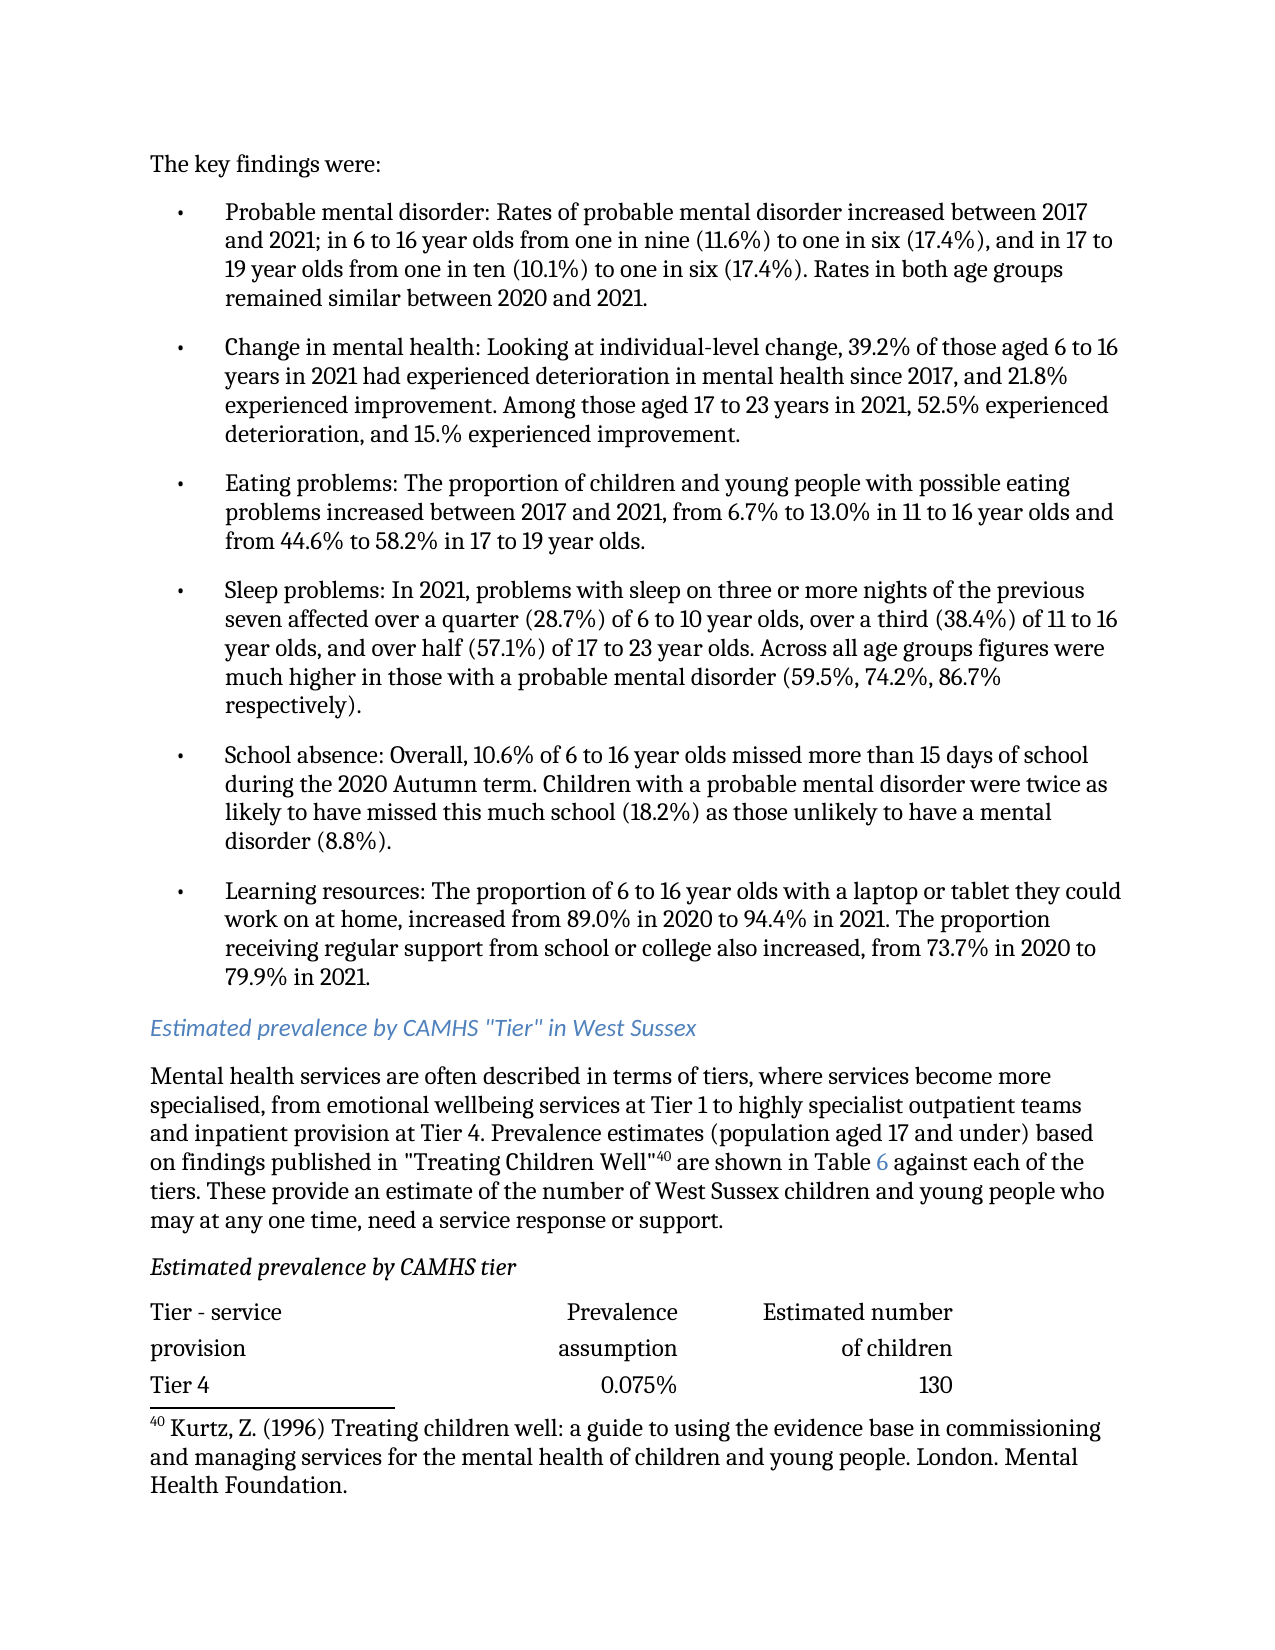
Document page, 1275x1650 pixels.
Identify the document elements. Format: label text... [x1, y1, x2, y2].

list Eating problems: The proportion of children and young people with possible eating problems increased between 2017 and 2021, from 6.7% to 13.0% in 11 to 16 year olds and from 44.6% to 58.2% in 17 to 19 year olds. [175, 469, 1125, 555]
table_cell assumption [414, 1331, 689, 1367]
table_header Estimated number [689, 1294, 964, 1331]
list Sleep problems: In 2021, problems with sleep on three or more nights of the previous seven affected over a quarter (28.7%) of 6 to 10 year olds, over a third (38.4%) of 11 to 16 year olds, and over half (57.1%) of 17 to 23 year olds. Across all age groups figures were much higher in those with a probable mental disorder (59.5%, 74.2%, 86.7% respectively). [175, 576, 1125, 720]
table_cell 130 [689, 1367, 964, 1399]
text The key findings were: [150, 150, 1125, 179]
list School absence: Overall, 10.6% of 6 to 16 year olds missed more than 15 days of school during the 2020 Autumn term. Children with a probable mental disorder were twice as likely to have missed this much school (18.2%) as those unlikely to have a mental disorder (8.8%). [175, 741, 1125, 856]
list Probable mental disorder: Rates of probable mental disorder increased between 2017 and 2021; in 6 to 16 year olds from one in nine (11.6%) to one in six (17.4%), and in 17 to 19 year olds from one in ten (10.1%) to one in six (17.4%). Rates in both age groups remained similar between 2020 and 2021. [175, 197, 1125, 312]
text Mental health services are often described in terms of tiers, where services become more specialised, from emotional wellbeing services at Tier 1 to highly specialist outpatient teams and inpatient provision at Tier 4. Prevalence estimates (population aged 17 and under) based on findings published in "Treating Children Well" are shown in Table 6 against each of the tiers. These provide an estimate of the number of West Sussex children and young people who may at any one time, need a service response or support. [150, 1062, 1125, 1234]
table_header Tier - service [139, 1294, 414, 1331]
list Change in mental health: Looking at individual-level change, 39.2% of those aged 6 to 16 years in 2021 had experienced deterioration in mental health since 2017, and 21.8% experienced improvement. Among those aged 17 to 23 years in 2021, 52.5% experienced deterioration, and 15.% experienced improvement. [175, 333, 1125, 448]
table_cell 0.075% [414, 1367, 689, 1399]
table_cell provision [139, 1331, 414, 1367]
table_header Prevalence [414, 1294, 689, 1331]
subtitle Estimated prevalence by CAMHS "Tier" in West Sussex [150, 1012, 1125, 1043]
text Estimated prevalence by CAMHS tier [150, 1253, 1125, 1282]
list Learning resources: The proportion of 6 to 16 year olds with a laptop or tablet they could work on at home, increased from 89.0% in 2020 to 94.4% in 2021. The proportion receiving regular support from school or college also increased, from 73.7% in 2020 to 79.9% in 2021. [175, 877, 1125, 992]
table_cell Tier 4 [139, 1367, 414, 1399]
table_cell of children [689, 1331, 964, 1367]
